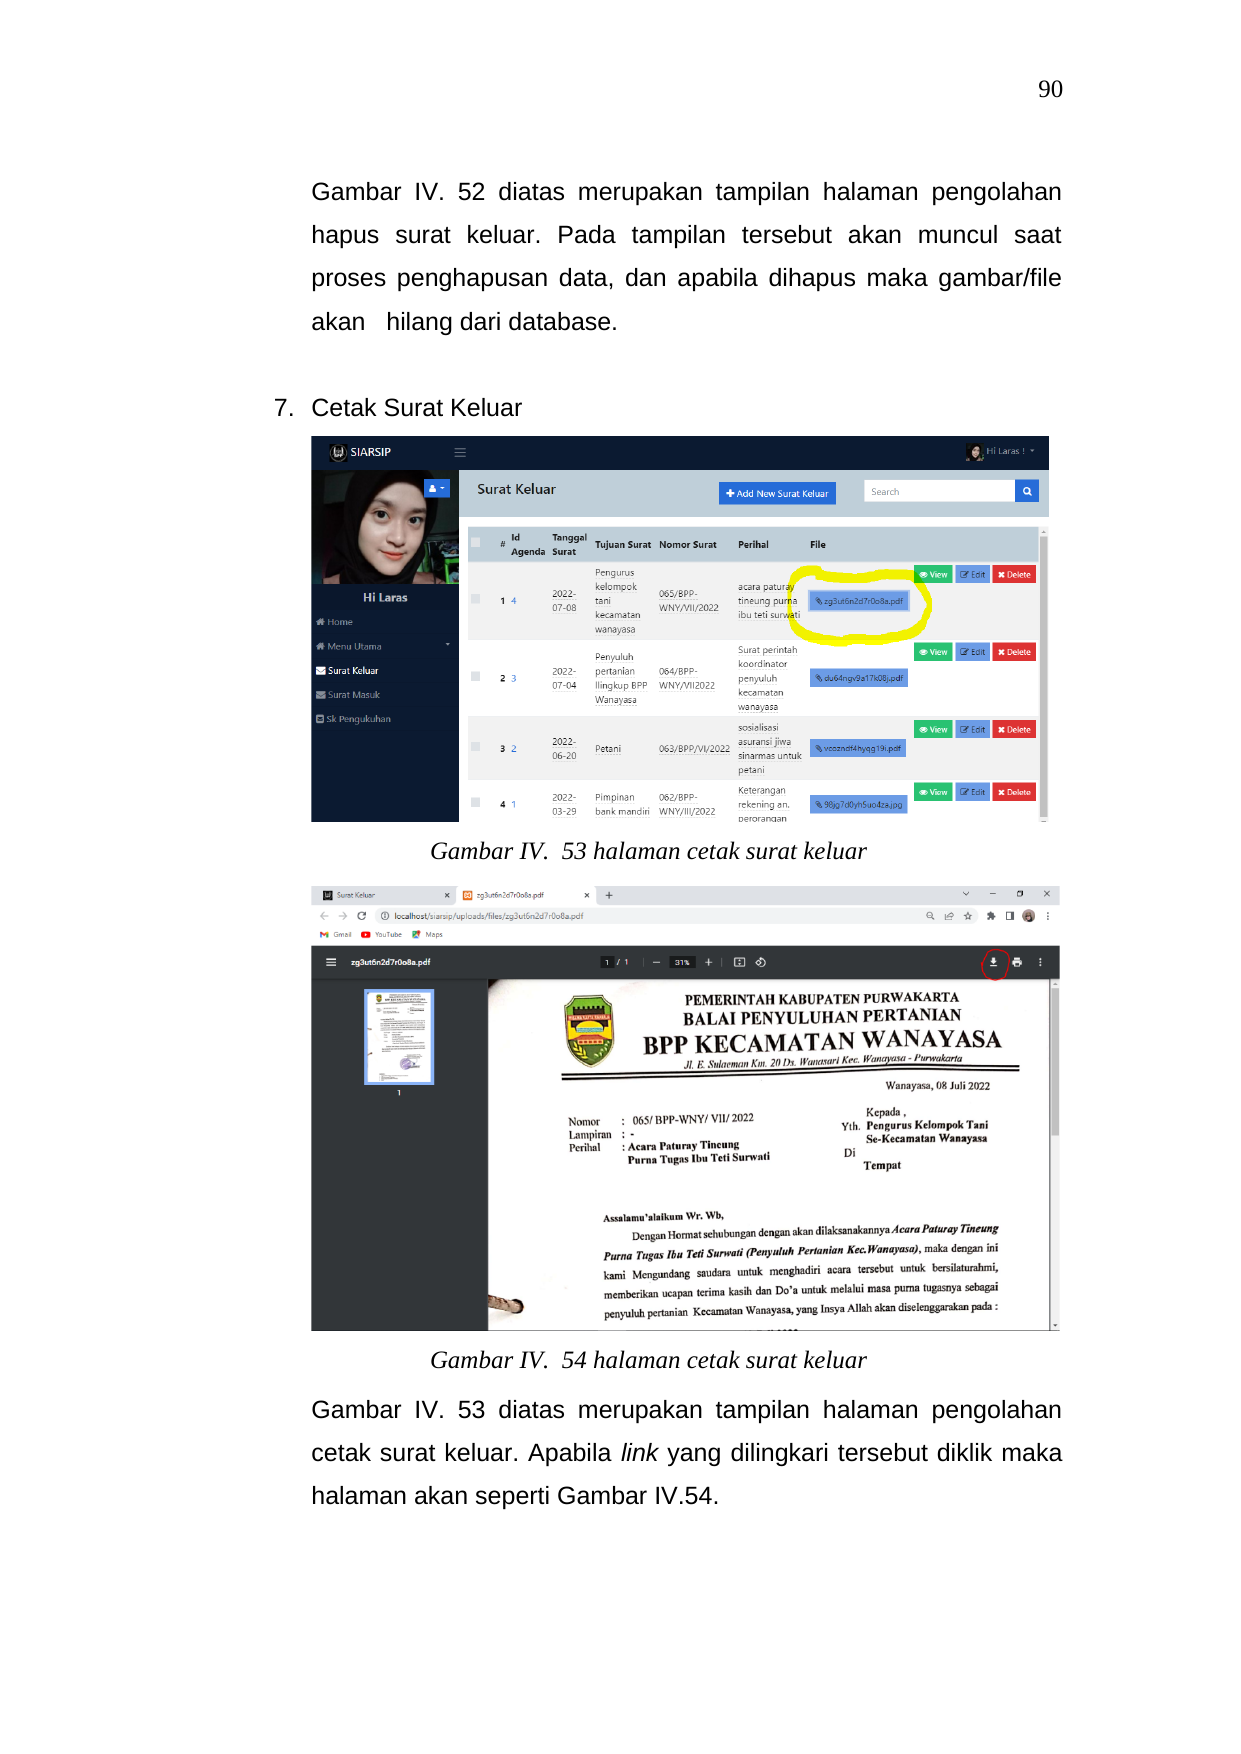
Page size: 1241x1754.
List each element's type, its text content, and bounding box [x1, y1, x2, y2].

picture [311, 436, 1049, 822]
picture [311, 886, 1060, 1331]
list Gambar IV. 52 diatas merupakan tampilan halaman pengolahan hapus surat keluar. Pada tampilan tersebut akan muncul saat proses penghapusan data, dan apabila dihapus maka gambar/file akan hilang dari database. [311, 177, 1063, 335]
list Cetak Surat Keluar [274, 393, 1063, 422]
text Gambar IV. 54 halaman cetak surat keluar [236, 1345, 1063, 1374]
text Gambar IV. 53 halaman cetak surat keluar [236, 836, 1063, 865]
list Gambar IV. 53 diatas merupakan tampilan halaman pengolahan cetak surat keluar. Apabila link yang dilingkari tersebut diklik maka halaman akan seperti Gambar IV.54. [311, 1395, 1063, 1510]
